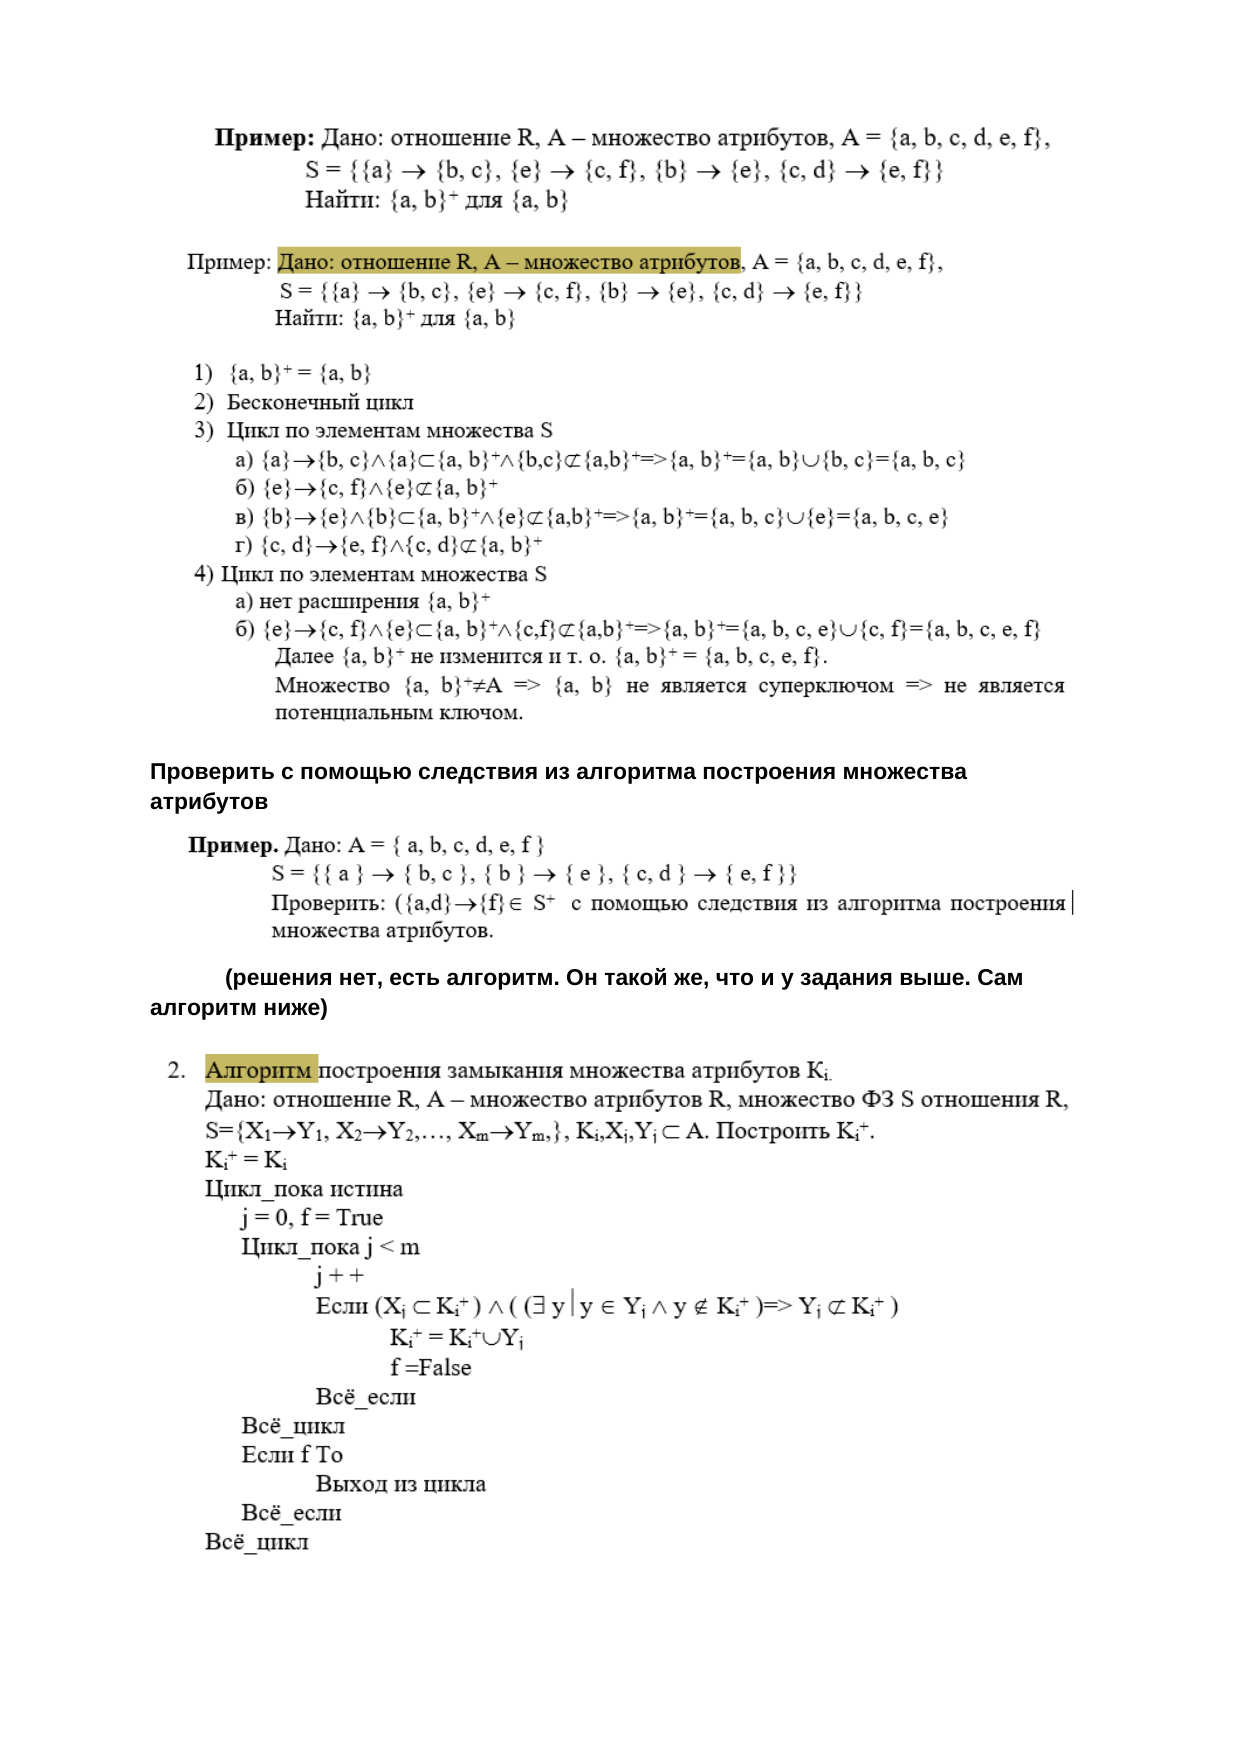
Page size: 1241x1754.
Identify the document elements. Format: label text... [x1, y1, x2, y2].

text (решения нет, есть алгоритм. Он такой же, что и у задания выше. Сам алгоритм ниже) [150, 964, 1090, 1021]
picture [150, 118, 1091, 231]
picture [150, 818, 1091, 961]
picture [150, 1054, 1091, 1576]
picture [150, 234, 1091, 724]
text Проверить с помощью следствия из алгоритма построения множества атрибутов [150, 758, 1090, 814]
